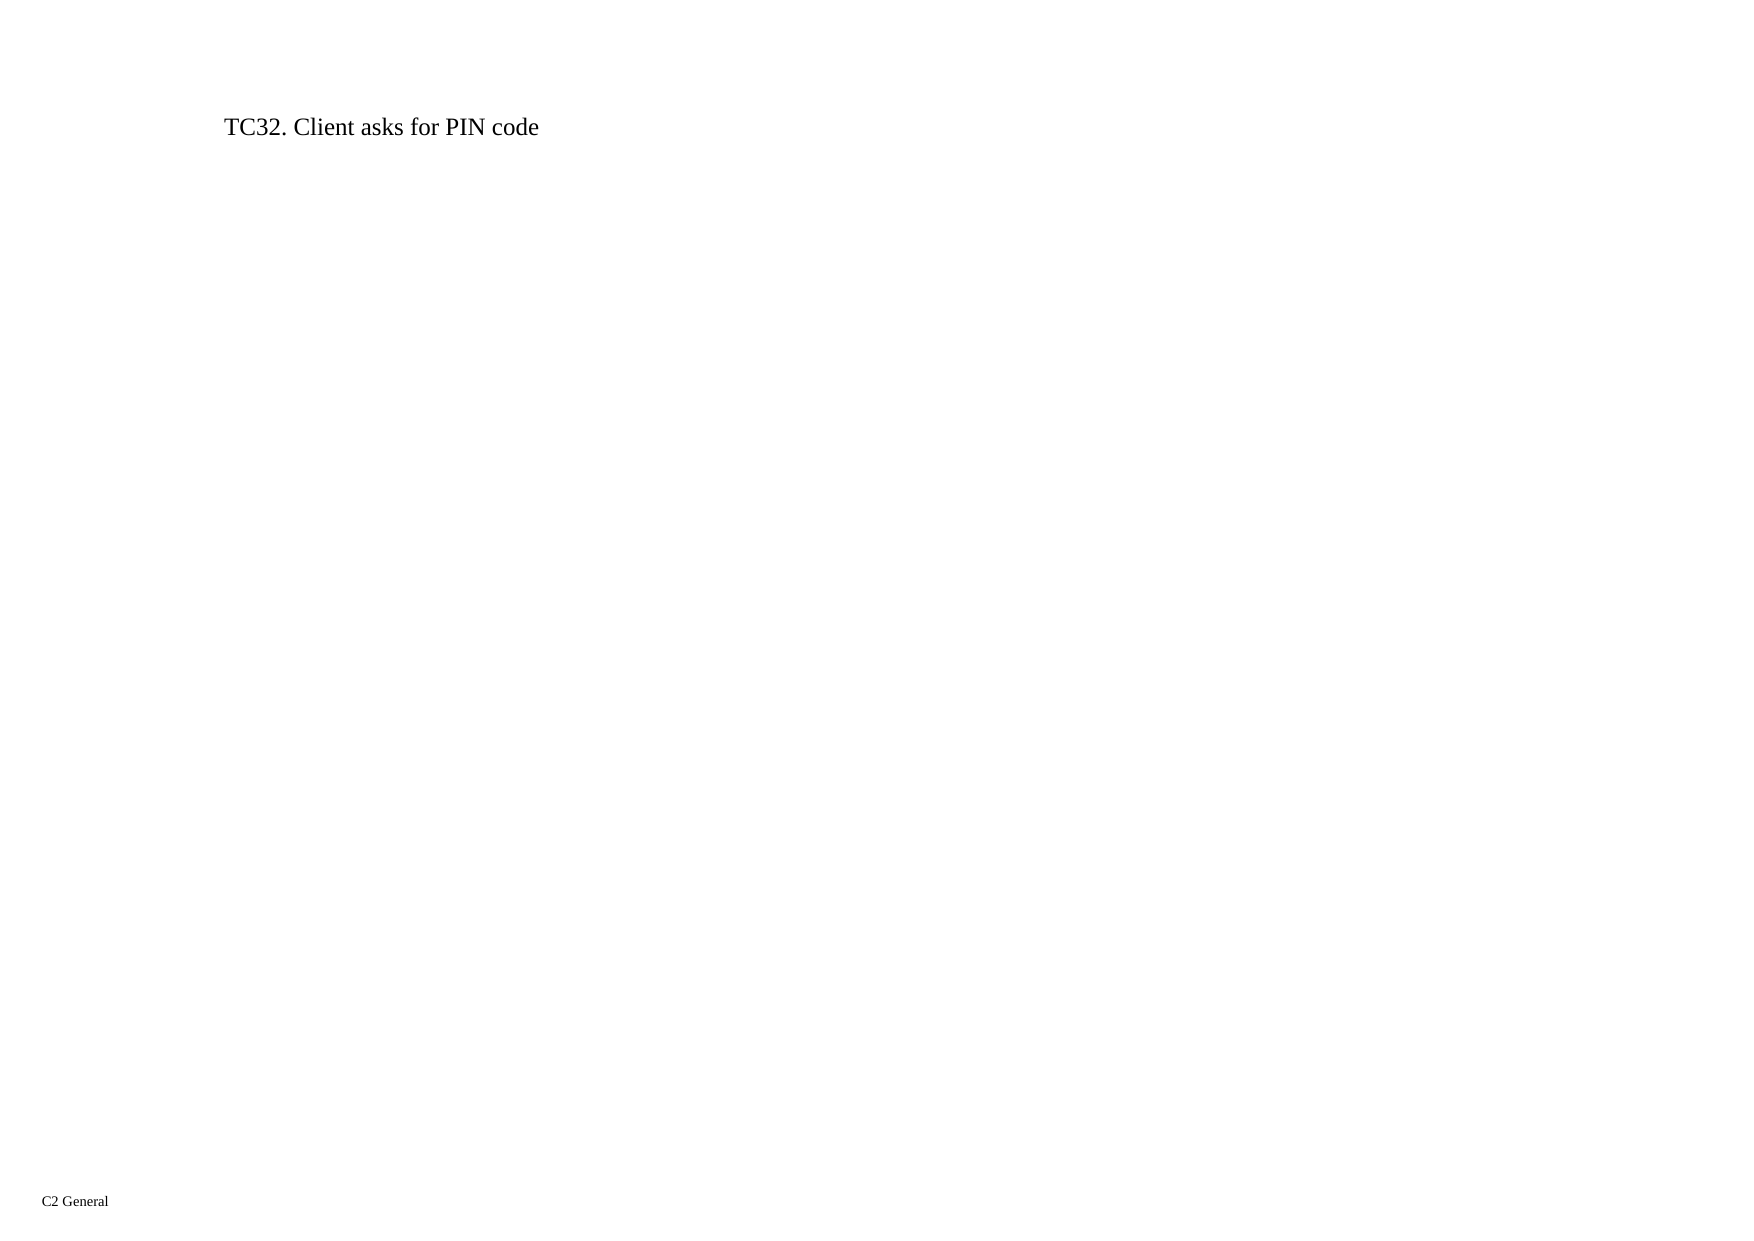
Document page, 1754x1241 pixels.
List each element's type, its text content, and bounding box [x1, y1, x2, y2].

text TC32. Client asks for PIN code [150, 112, 1604, 141]
